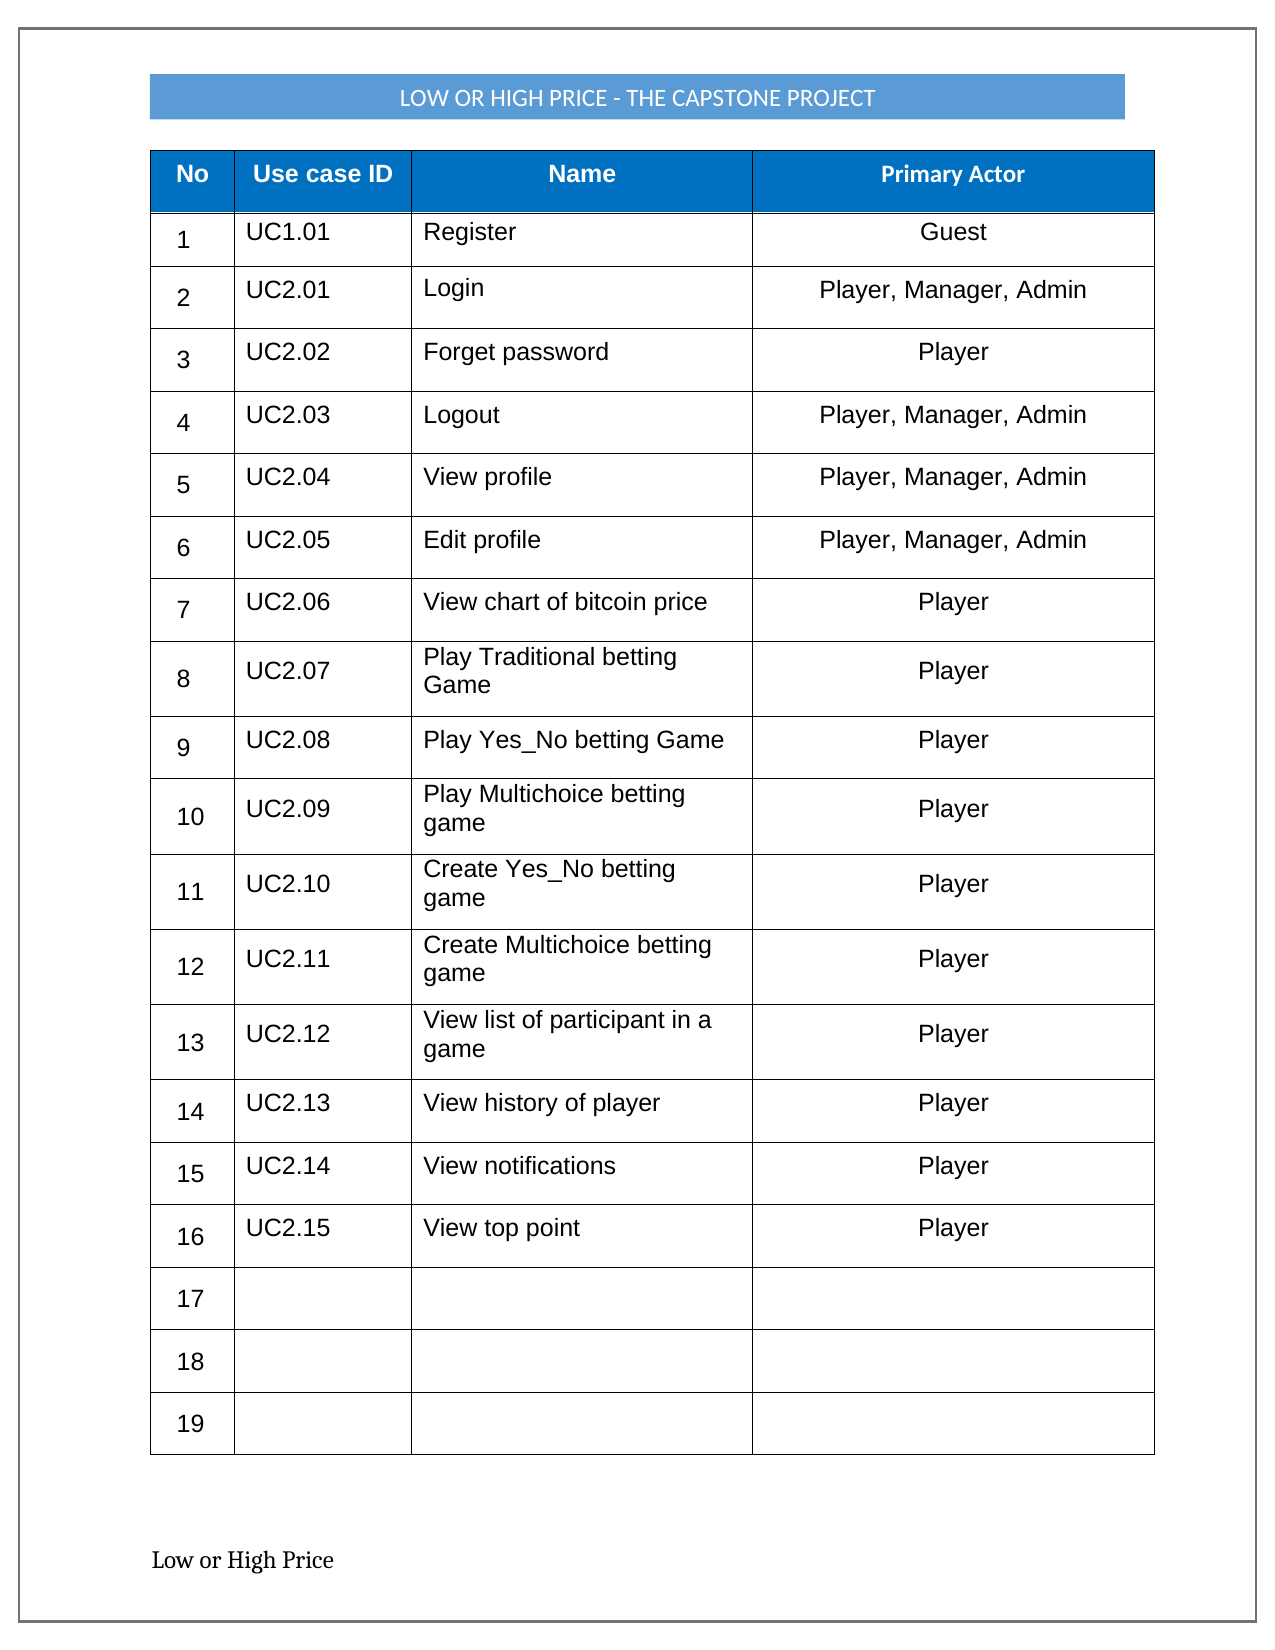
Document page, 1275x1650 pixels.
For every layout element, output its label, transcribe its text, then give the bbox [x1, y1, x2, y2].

table_cell UC2.04 [235, 454, 411, 516]
table_cell [151, 642, 234, 716]
table_cell [412, 1393, 752, 1454]
table_cell Player [753, 1080, 1154, 1142]
table_cell Player [753, 855, 1154, 929]
table_cell Player [753, 717, 1154, 778]
table_cell Create Yes_No betting game [412, 855, 752, 929]
table_cell Guest [753, 214, 1154, 266]
table_cell Edit profile [412, 517, 752, 578]
table_cell [151, 717, 234, 778]
table_cell UC2.14 [235, 1143, 411, 1204]
table_cell UC2.07 [235, 642, 411, 716]
table_cell [151, 329, 234, 391]
table_cell View list of participant in a game [412, 1005, 752, 1079]
table_cell [753, 1393, 1154, 1454]
table_cell UC2.01 [235, 267, 411, 328]
table_cell [753, 1330, 1154, 1392]
table_cell [151, 855, 234, 929]
table_cell UC2.02 [235, 329, 411, 391]
table_cell Player [753, 642, 1154, 716]
table_cell Player [753, 779, 1154, 853]
table_cell [151, 779, 234, 853]
table_cell UC2.05 [235, 517, 411, 578]
table_cell Player [753, 329, 1154, 391]
table_header Use case ID [235, 151, 411, 212]
table_cell Player, Manager, Admin [753, 517, 1154, 578]
table_cell [235, 1330, 411, 1392]
table_cell View notifications [412, 1143, 752, 1204]
table_header Name [412, 151, 752, 212]
table_cell View history of player [412, 1080, 752, 1142]
table_cell Play Yes_No betting Game [412, 717, 752, 778]
table_cell UC2.06 [235, 579, 411, 641]
table_cell [151, 1080, 234, 1142]
table_cell UC2.03 [235, 392, 411, 453]
table_cell [412, 1268, 752, 1329]
table_cell Player [753, 1205, 1154, 1267]
table_cell [151, 517, 234, 578]
table_cell [151, 392, 234, 453]
table_cell [151, 1143, 234, 1204]
table_cell [151, 1205, 234, 1267]
table_cell UC2.11 [235, 930, 411, 1004]
table_cell Logout [412, 392, 752, 453]
table_cell UC2.15 [235, 1205, 411, 1267]
table_cell [235, 1393, 411, 1454]
table_cell [412, 1330, 752, 1392]
table_cell Player [753, 1005, 1154, 1079]
table_header No [151, 151, 234, 212]
table_cell [235, 1268, 411, 1329]
table_cell View chart of bitcoin price [412, 579, 752, 641]
table_cell Player, Manager, Admin [753, 454, 1154, 516]
table_cell [151, 214, 234, 266]
table_cell [151, 1268, 234, 1329]
table_cell Create Multichoice betting game [412, 930, 752, 1004]
table_cell Play Traditional betting Game [412, 642, 752, 716]
table_cell [753, 1268, 1154, 1329]
table_cell UC2.13 [235, 1080, 411, 1142]
table_cell Play Multichoice betting game [412, 779, 752, 853]
table_cell Player [753, 930, 1154, 1004]
table_cell UC2.10 [235, 855, 411, 929]
table_cell [151, 1393, 234, 1454]
table_cell Forget password [412, 329, 752, 391]
table_cell [151, 579, 234, 641]
table_cell View profile [412, 454, 752, 516]
table_cell Login [412, 267, 752, 328]
table_cell Register [412, 214, 752, 266]
table_cell UC2.09 [235, 779, 411, 853]
table_header Primary Actor [753, 151, 1154, 212]
table_cell [151, 454, 234, 516]
table_cell [151, 267, 234, 328]
table_cell UC2.12 [235, 1005, 411, 1079]
table_cell Player [753, 1143, 1154, 1204]
table_cell [151, 1330, 234, 1392]
table_cell UC1.01 [235, 214, 411, 266]
table_cell [151, 1005, 234, 1079]
table_cell [151, 930, 234, 1004]
table_cell View top point [412, 1205, 752, 1267]
table_cell Player [753, 579, 1154, 641]
table_cell Player, Manager, Admin [753, 392, 1154, 453]
table_cell UC2.08 [235, 717, 411, 778]
table_cell Player, Manager, Admin [753, 267, 1154, 328]
